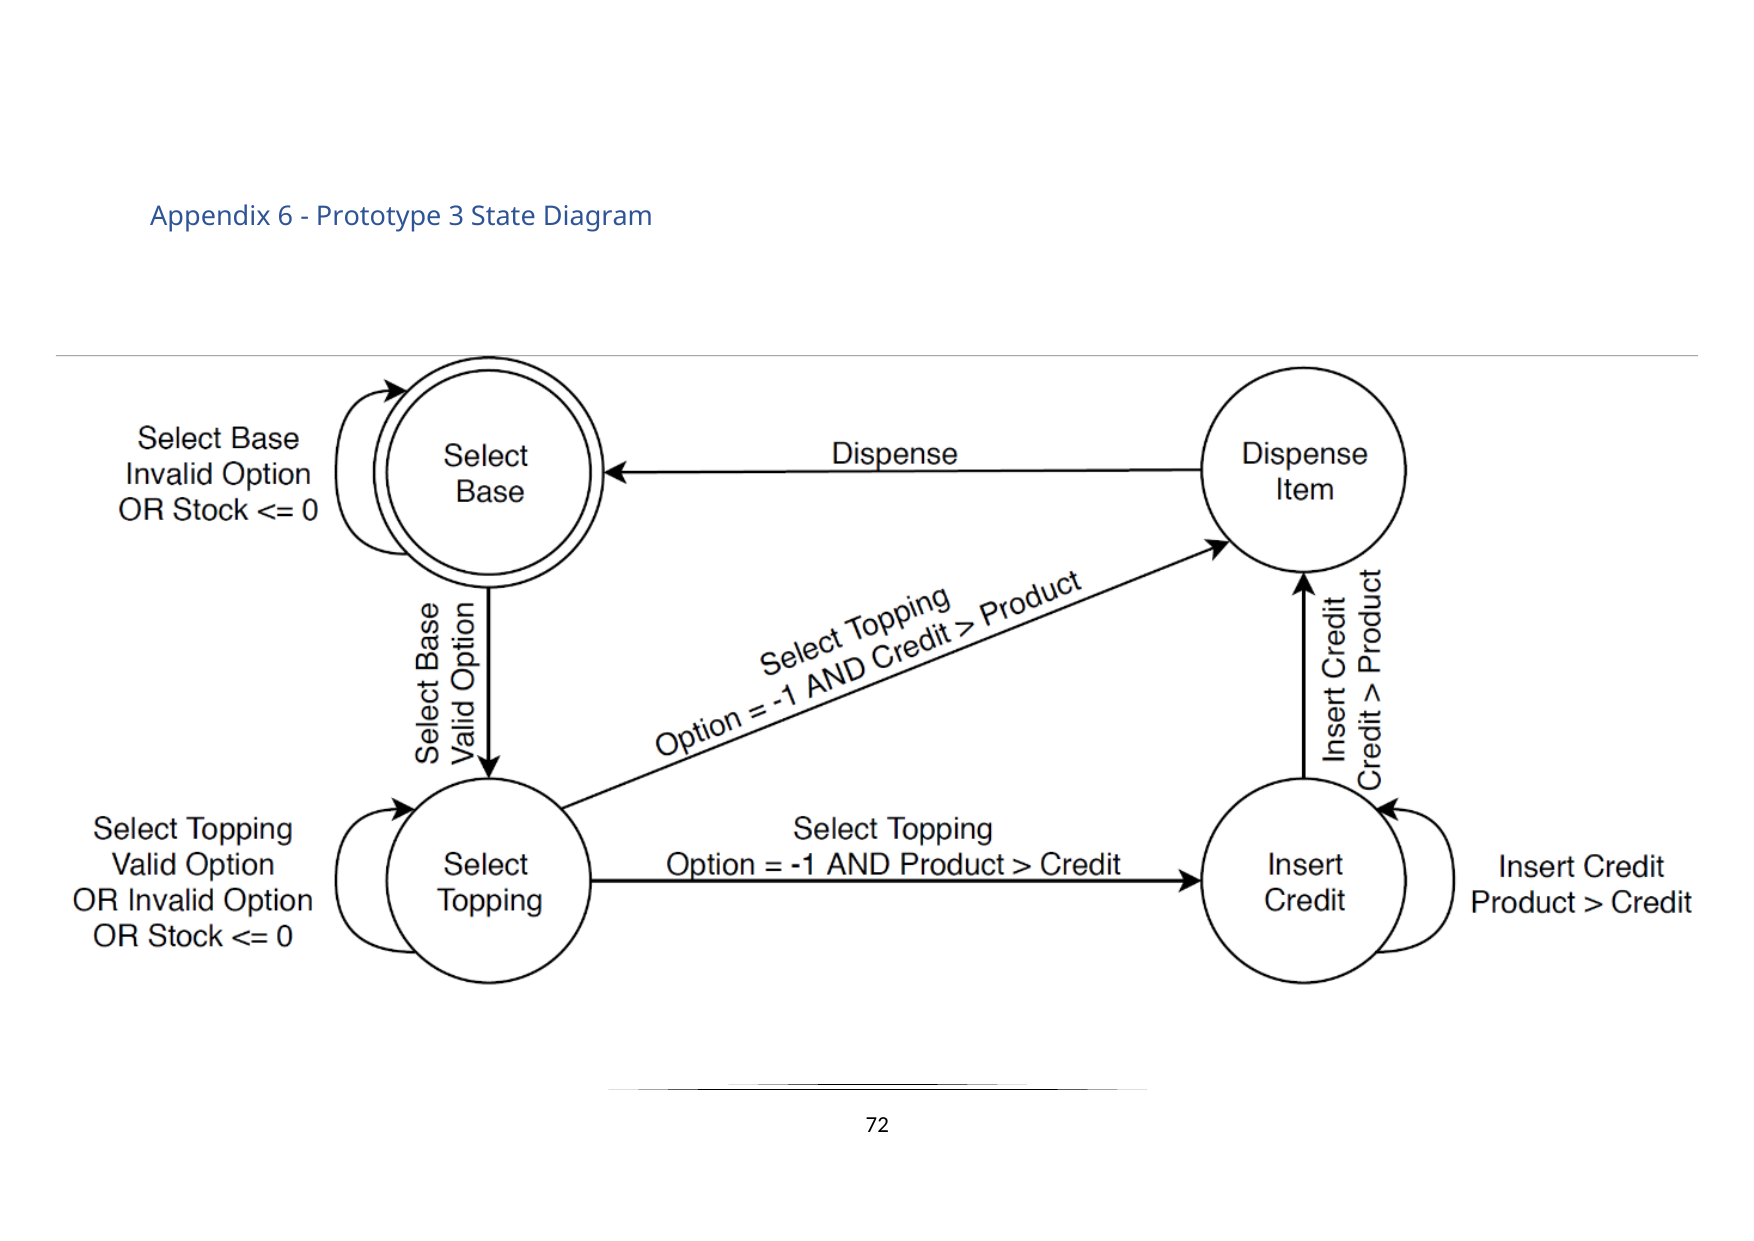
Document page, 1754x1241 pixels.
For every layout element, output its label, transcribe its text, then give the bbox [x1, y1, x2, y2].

picture [55, 355, 1699, 987]
subtitle Appendix 6 - Prototype 3 State Diagram [150, 197, 1604, 234]
